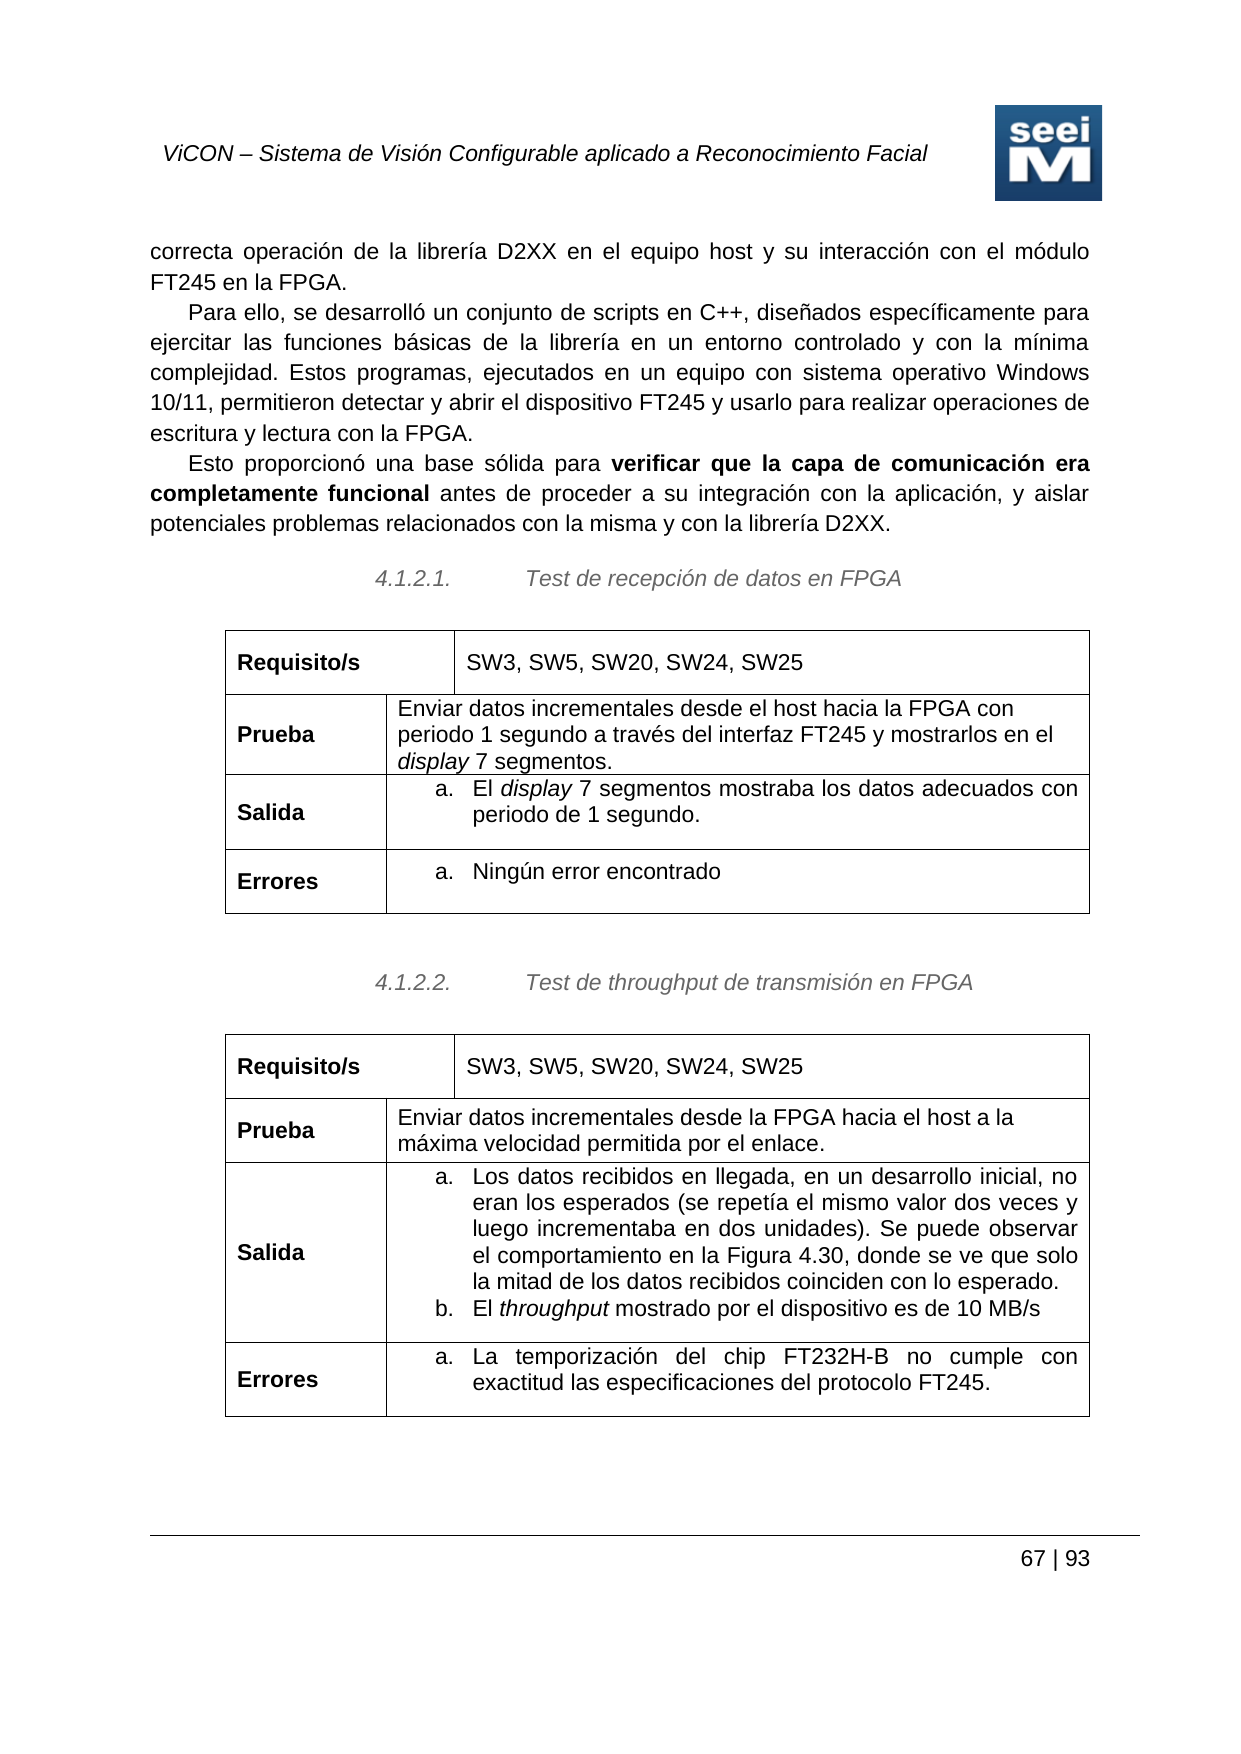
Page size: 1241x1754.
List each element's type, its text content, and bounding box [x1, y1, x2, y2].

table_cell Enviar datos incrementales desde la FPGA hacia el host a la máxima velocidad permitida por el enlace. [387, 1099, 1089, 1162]
table_cell Enviar datos incrementales desde el host hacia la FPGA con periodo 1 segundo a través del interfaz FT245 y mostrarlos en el display 7 segmentos. [387, 695, 1089, 774]
picture [995, 105, 1103, 201]
table_cell El display 7 segmentos mostraba los datos adecuados con periodo de 1 segundo. [387, 775, 1089, 849]
table_header SW3, SW5, SW20, SW24, SW25 [455, 1035, 1089, 1098]
table_cell Ningún error encontrado [387, 850, 1089, 913]
table_cell La temporización del chip FT232H-B no cumple con exactitud las especificaciones del protocolo FT245. [387, 1343, 1089, 1416]
table_header Requisito/s [226, 1035, 454, 1098]
table_cell Los datos recibidos en llegada, en un desarrollo inicial, no eran los esperados (se repetía el mismo valor dos veces y luego incrementaba en dos unidades). Se puede observar el comportamiento en la Figura 4.8, donde se ve que solo la mitad de los datos recibidos coinciden con lo esperado. El throughput mostrado por el dispositivo es de 10 MB/s [387, 1163, 1089, 1342]
table_cell Prueba [226, 1099, 386, 1162]
table_header SW3, SW5, SW20, SW24, SW25 [455, 631, 1089, 694]
table_header Requisito/s [226, 631, 454, 694]
table_cell Prueba [226, 695, 386, 774]
table_cell Salida [226, 775, 386, 849]
table_cell Errores [226, 1343, 386, 1416]
subtitle Test de throughput de transmisión en FPGA [375, 969, 1090, 995]
table_cell Errores [226, 850, 386, 913]
table_cell Salida [226, 1163, 386, 1342]
text Para ello, se desarrolló un conjunto de scripts en C++, diseñados específicamente para ejercitar las funciones básicas de la librería en un entorno controlado y con la mínima complejidad. Estos programas, ejecutados en un equipo con sistema operativo Windows 10/11, permitieron detectar y abrir el dispositivo FT245 y usarlo para realizar operaciones de escritura y lectura con la FPGA. [150, 299, 1090, 446]
text Esto proporcionó una base sólida para verificar que la capa de comunicación era completamente funcional antes de proceder a su integración con la aplicación, y aislar potenciales problemas relacionados con la misma y con la librería D2XX. [150, 450, 1090, 536]
subtitle Test de recepción de datos en FPGA [375, 565, 1090, 592]
